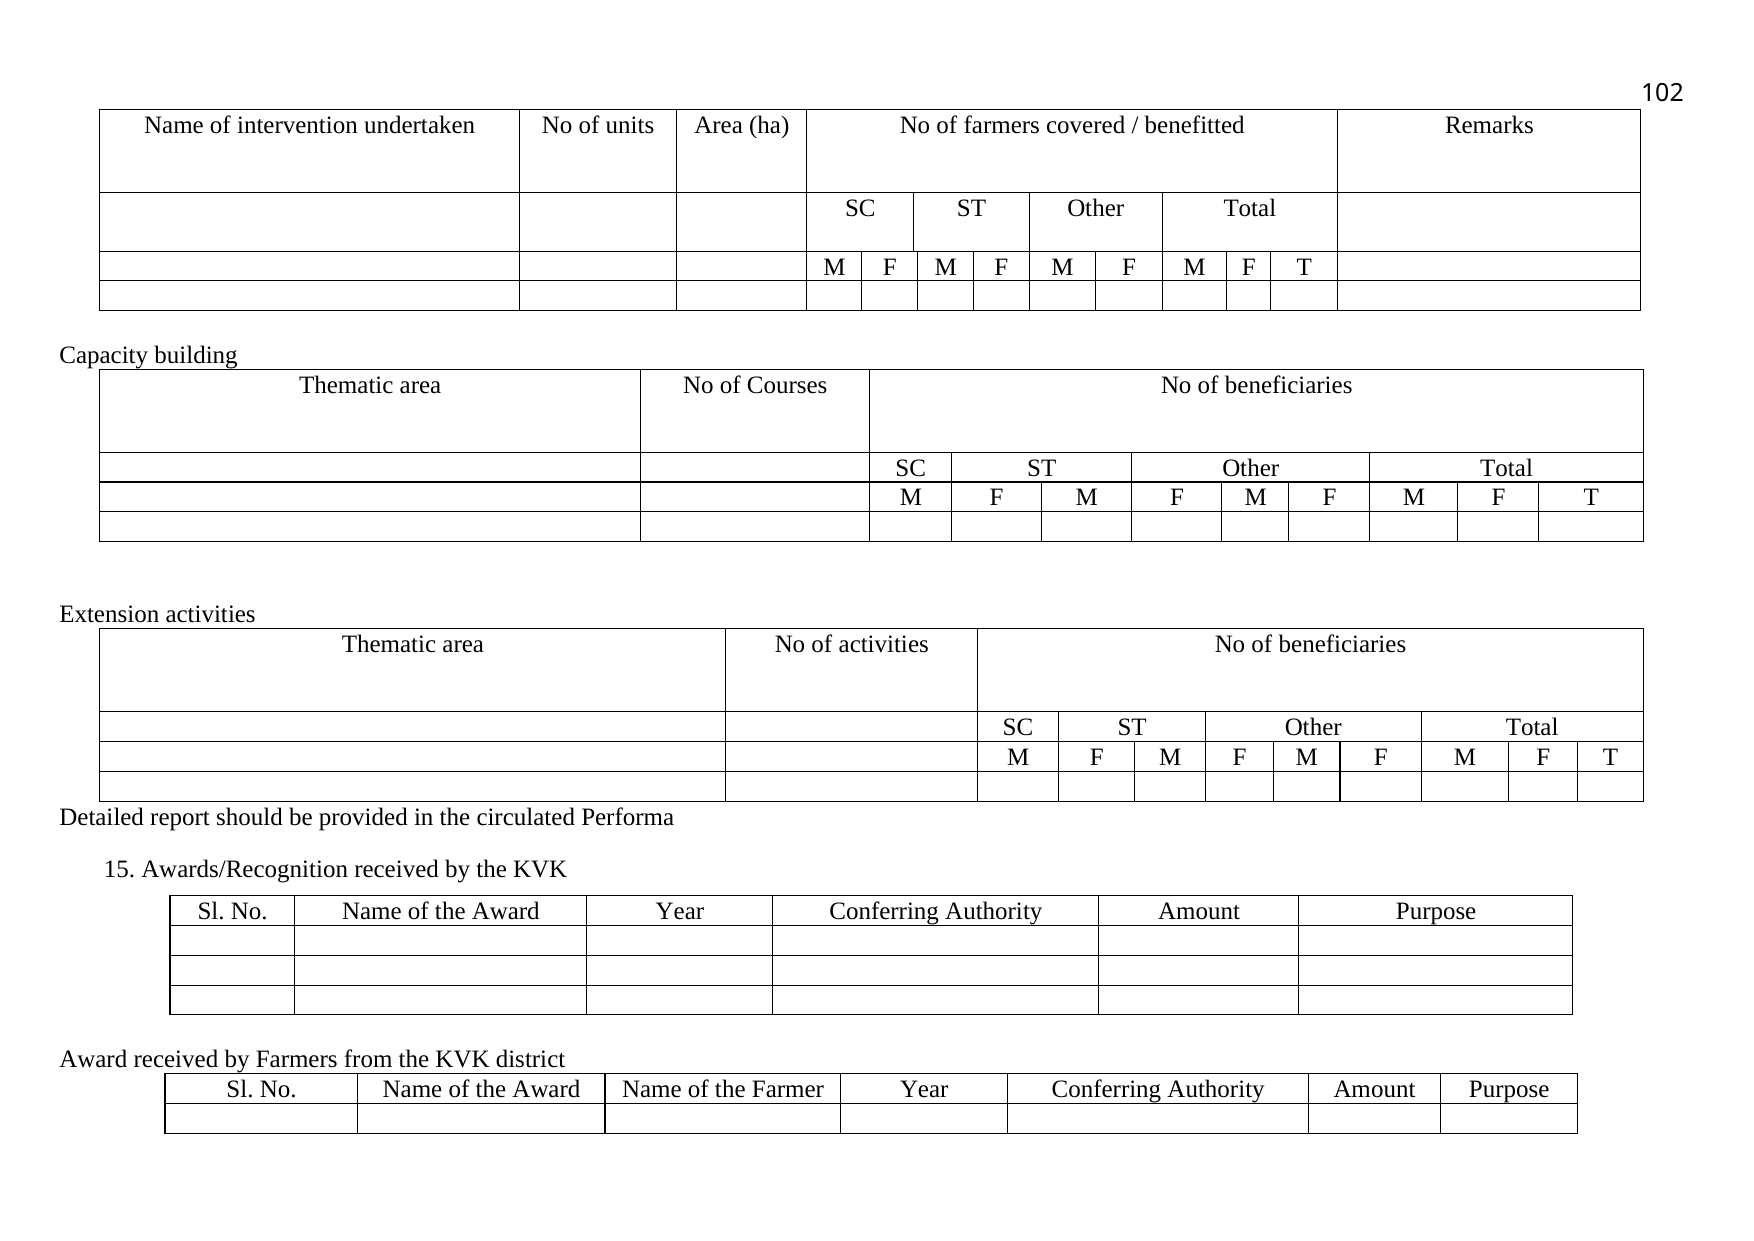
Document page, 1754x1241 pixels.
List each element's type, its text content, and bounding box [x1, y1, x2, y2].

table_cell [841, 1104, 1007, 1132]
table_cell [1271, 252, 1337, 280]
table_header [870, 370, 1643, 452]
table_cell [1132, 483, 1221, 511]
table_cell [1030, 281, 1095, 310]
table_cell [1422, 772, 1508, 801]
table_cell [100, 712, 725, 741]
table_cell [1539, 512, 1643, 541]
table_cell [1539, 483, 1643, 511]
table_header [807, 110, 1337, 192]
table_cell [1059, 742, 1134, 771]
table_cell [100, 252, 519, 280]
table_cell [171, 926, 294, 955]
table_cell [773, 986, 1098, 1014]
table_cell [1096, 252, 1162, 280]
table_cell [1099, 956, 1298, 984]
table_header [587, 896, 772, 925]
text Capacity building [59, 340, 1684, 369]
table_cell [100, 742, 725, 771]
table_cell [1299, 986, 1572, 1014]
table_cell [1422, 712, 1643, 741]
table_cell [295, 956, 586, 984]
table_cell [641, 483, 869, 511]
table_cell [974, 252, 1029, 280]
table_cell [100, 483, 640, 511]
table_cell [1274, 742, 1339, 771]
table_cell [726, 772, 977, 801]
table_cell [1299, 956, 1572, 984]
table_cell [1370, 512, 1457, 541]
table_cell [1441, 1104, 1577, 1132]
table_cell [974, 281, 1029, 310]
text Detailed report should be provided in the circulated Performa [59, 802, 1684, 830]
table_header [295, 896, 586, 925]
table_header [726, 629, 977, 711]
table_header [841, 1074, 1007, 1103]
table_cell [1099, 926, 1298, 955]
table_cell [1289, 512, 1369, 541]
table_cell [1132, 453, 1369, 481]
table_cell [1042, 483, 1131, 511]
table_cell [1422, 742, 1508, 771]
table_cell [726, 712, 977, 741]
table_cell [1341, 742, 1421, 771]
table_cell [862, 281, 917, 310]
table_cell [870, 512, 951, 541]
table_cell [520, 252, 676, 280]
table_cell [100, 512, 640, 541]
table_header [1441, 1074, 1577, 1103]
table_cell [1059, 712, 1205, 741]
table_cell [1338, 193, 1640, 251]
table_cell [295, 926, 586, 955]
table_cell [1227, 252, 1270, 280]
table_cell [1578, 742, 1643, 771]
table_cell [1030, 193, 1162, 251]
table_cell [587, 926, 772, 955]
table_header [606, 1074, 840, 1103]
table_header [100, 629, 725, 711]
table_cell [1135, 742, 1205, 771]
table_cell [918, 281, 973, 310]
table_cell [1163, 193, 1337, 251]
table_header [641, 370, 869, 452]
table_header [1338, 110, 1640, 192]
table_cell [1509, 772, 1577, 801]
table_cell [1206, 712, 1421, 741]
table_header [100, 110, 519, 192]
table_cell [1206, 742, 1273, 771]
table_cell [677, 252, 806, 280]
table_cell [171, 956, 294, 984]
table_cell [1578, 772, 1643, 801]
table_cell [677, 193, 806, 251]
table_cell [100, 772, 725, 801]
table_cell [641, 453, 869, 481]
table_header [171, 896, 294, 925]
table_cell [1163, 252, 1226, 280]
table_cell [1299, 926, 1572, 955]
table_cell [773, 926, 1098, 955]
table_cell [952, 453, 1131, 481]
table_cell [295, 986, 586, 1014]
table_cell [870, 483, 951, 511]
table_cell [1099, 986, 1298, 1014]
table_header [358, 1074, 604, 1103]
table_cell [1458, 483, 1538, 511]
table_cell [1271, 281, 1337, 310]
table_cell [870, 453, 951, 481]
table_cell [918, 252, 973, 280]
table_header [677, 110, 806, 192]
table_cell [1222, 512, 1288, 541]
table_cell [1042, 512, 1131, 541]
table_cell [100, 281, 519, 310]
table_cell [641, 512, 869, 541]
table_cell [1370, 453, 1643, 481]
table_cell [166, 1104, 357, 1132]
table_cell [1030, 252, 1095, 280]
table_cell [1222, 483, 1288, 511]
text Extension activities [59, 599, 1684, 628]
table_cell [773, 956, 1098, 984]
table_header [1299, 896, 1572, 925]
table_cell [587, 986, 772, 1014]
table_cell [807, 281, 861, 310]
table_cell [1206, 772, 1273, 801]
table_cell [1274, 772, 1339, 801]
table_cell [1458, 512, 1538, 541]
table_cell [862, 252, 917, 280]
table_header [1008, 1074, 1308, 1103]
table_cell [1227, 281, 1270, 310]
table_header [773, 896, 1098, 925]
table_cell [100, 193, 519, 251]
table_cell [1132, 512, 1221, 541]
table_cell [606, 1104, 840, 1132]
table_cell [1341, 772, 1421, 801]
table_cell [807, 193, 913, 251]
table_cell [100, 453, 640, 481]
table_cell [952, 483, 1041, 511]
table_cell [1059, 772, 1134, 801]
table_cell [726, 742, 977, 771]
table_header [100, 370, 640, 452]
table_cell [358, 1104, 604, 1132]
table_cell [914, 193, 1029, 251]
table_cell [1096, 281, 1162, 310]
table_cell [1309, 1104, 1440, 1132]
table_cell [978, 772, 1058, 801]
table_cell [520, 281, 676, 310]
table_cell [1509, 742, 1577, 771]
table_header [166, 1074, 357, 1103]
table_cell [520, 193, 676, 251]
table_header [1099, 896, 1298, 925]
text 15. Awards/Recognition received by the KVK [59, 854, 1684, 883]
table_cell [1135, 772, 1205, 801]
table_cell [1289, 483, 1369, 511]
text Award received by Farmers from the KVK district [59, 1044, 1684, 1073]
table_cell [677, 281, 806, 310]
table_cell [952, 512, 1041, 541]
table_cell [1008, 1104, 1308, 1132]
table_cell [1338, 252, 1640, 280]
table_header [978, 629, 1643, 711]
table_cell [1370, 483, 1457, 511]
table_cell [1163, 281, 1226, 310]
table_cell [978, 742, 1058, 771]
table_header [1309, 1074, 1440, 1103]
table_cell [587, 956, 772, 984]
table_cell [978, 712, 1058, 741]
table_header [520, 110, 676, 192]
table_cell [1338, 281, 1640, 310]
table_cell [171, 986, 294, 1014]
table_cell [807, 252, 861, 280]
